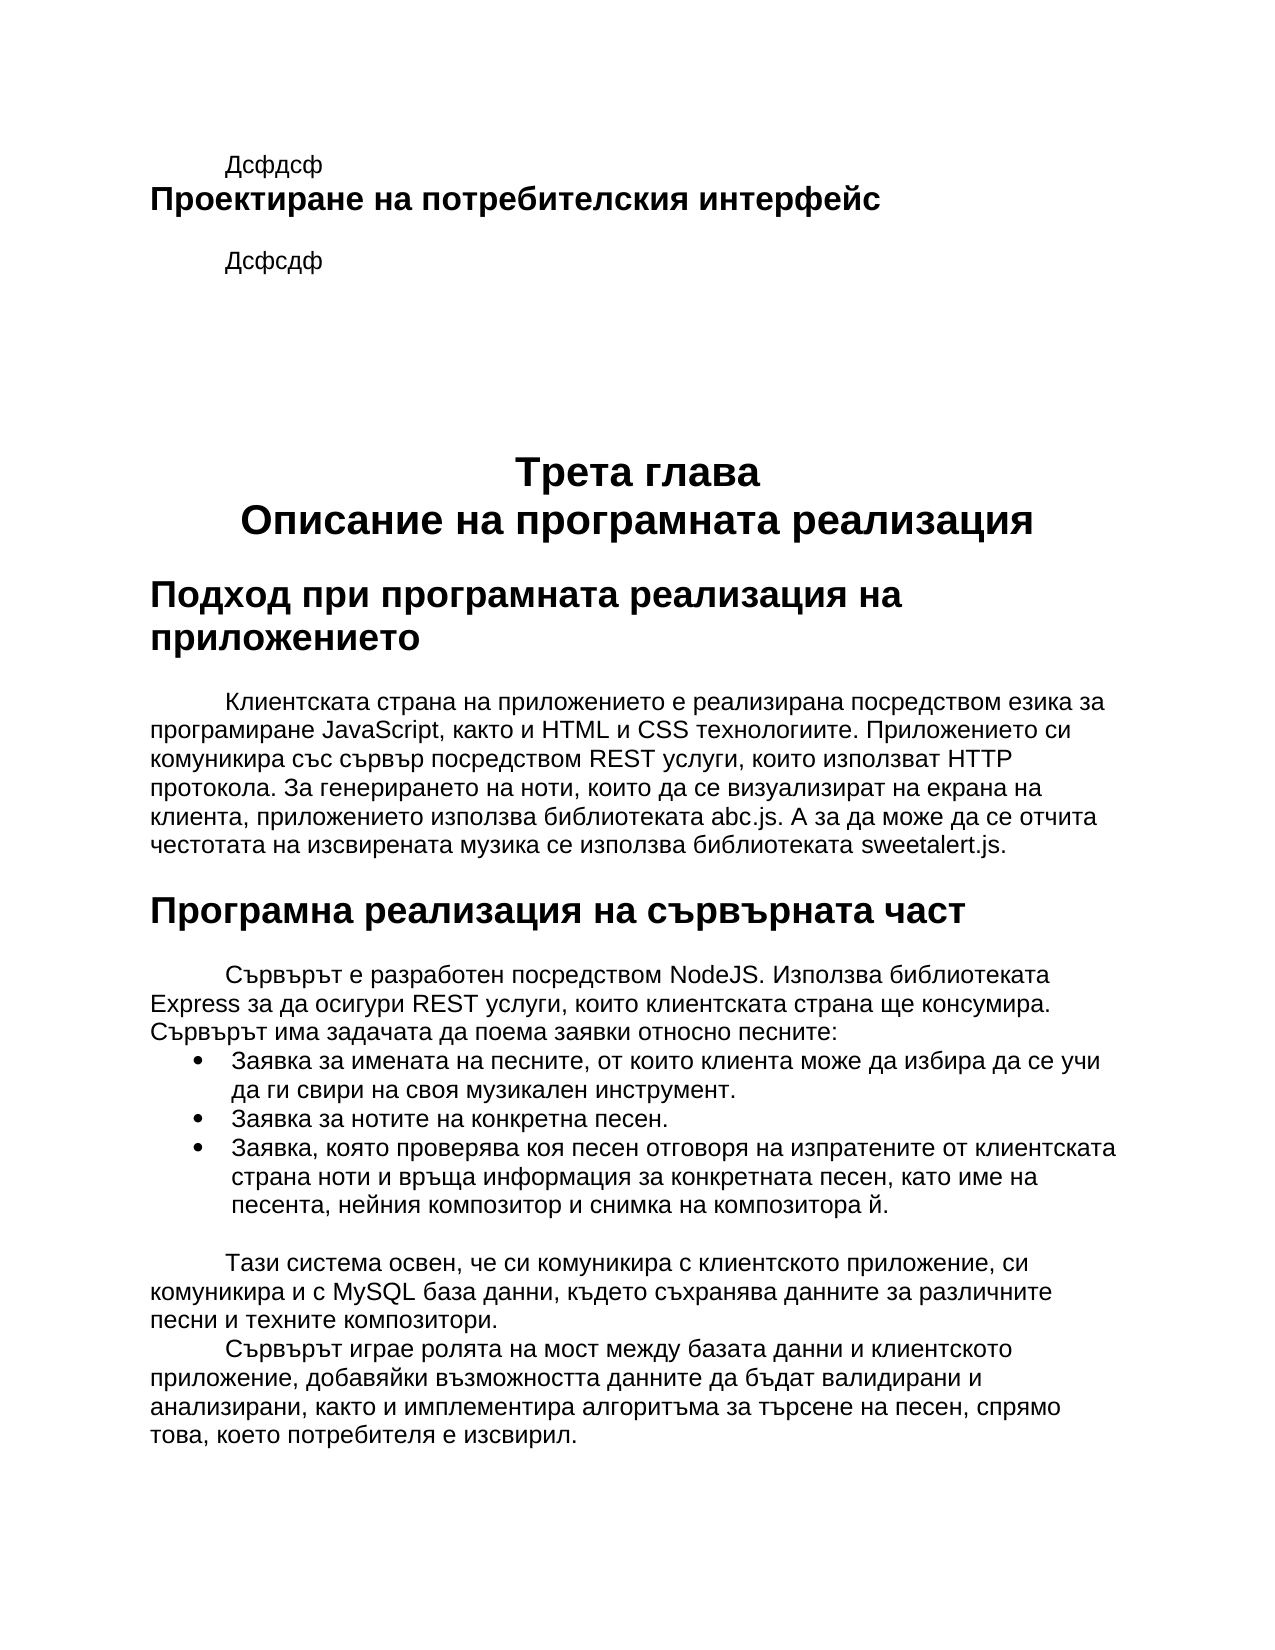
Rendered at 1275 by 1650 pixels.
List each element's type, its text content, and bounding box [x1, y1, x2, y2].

text Дсфсдф [150, 246, 1125, 275]
text Подход при програмната реализация на приложението [150, 572, 1125, 658]
text Програмна реализация на сървърната част [150, 888, 1125, 931]
list Заявка за имената на песните, от които клиента може да избира да се учи да ги свири на своя музикален инструмент. [194, 1046, 1125, 1104]
text Проектиране на потребителския интерфейс [150, 179, 1125, 217]
list Заявка, която проверява коя песен отговоря на изпратените от клиентската страна ноти и връща информация за конкретната песен, като име на песента, нейния композитор и снимка на композитора й. [194, 1133, 1125, 1219]
list Заявка за нотите на конкретна песен. [194, 1104, 1125, 1133]
text Сървърът играе ролята на мост между базата данни и клиентското приложение, добавяйки възможността данните да бъдат валидирани и анализирани, както и имплементира алгоритъма за търсене на песен, спрямо това, което потребителя е изсвирил. [150, 1334, 1125, 1449]
text Клиентската страна на приложението е реализирана посредством езика за програмиране JavaScript, както и HTML и CSS технологиите. Приложението си комуникира със сървър посредством REST услуги, които използват HTTP протокола. За генерирането на ноти, които да се визуализират на екрана на клиента, приложението използва библиотеката abc.js. A за да може да се отчита честотата на изсвирената музика се използва библиотеката sweetalert.js. [150, 687, 1125, 859]
text Тази система освен, че си комуникира с клиентското приложение, си комуникира и с MySQL база данни, където съхранява данните за различните песни и техните композитори. [150, 1248, 1125, 1334]
text Трета глава [150, 447, 1125, 495]
text Дсфдсф [150, 150, 1125, 179]
text Сървърът е разработен посредством NodeJS. Използва библиотеката Express за да осигури REST услуги, които клиентската страна ще консумира. Сървърът има задачата да поема заявки относно песните: [150, 960, 1125, 1046]
text Описание на програмната реализация [150, 495, 1125, 543]
